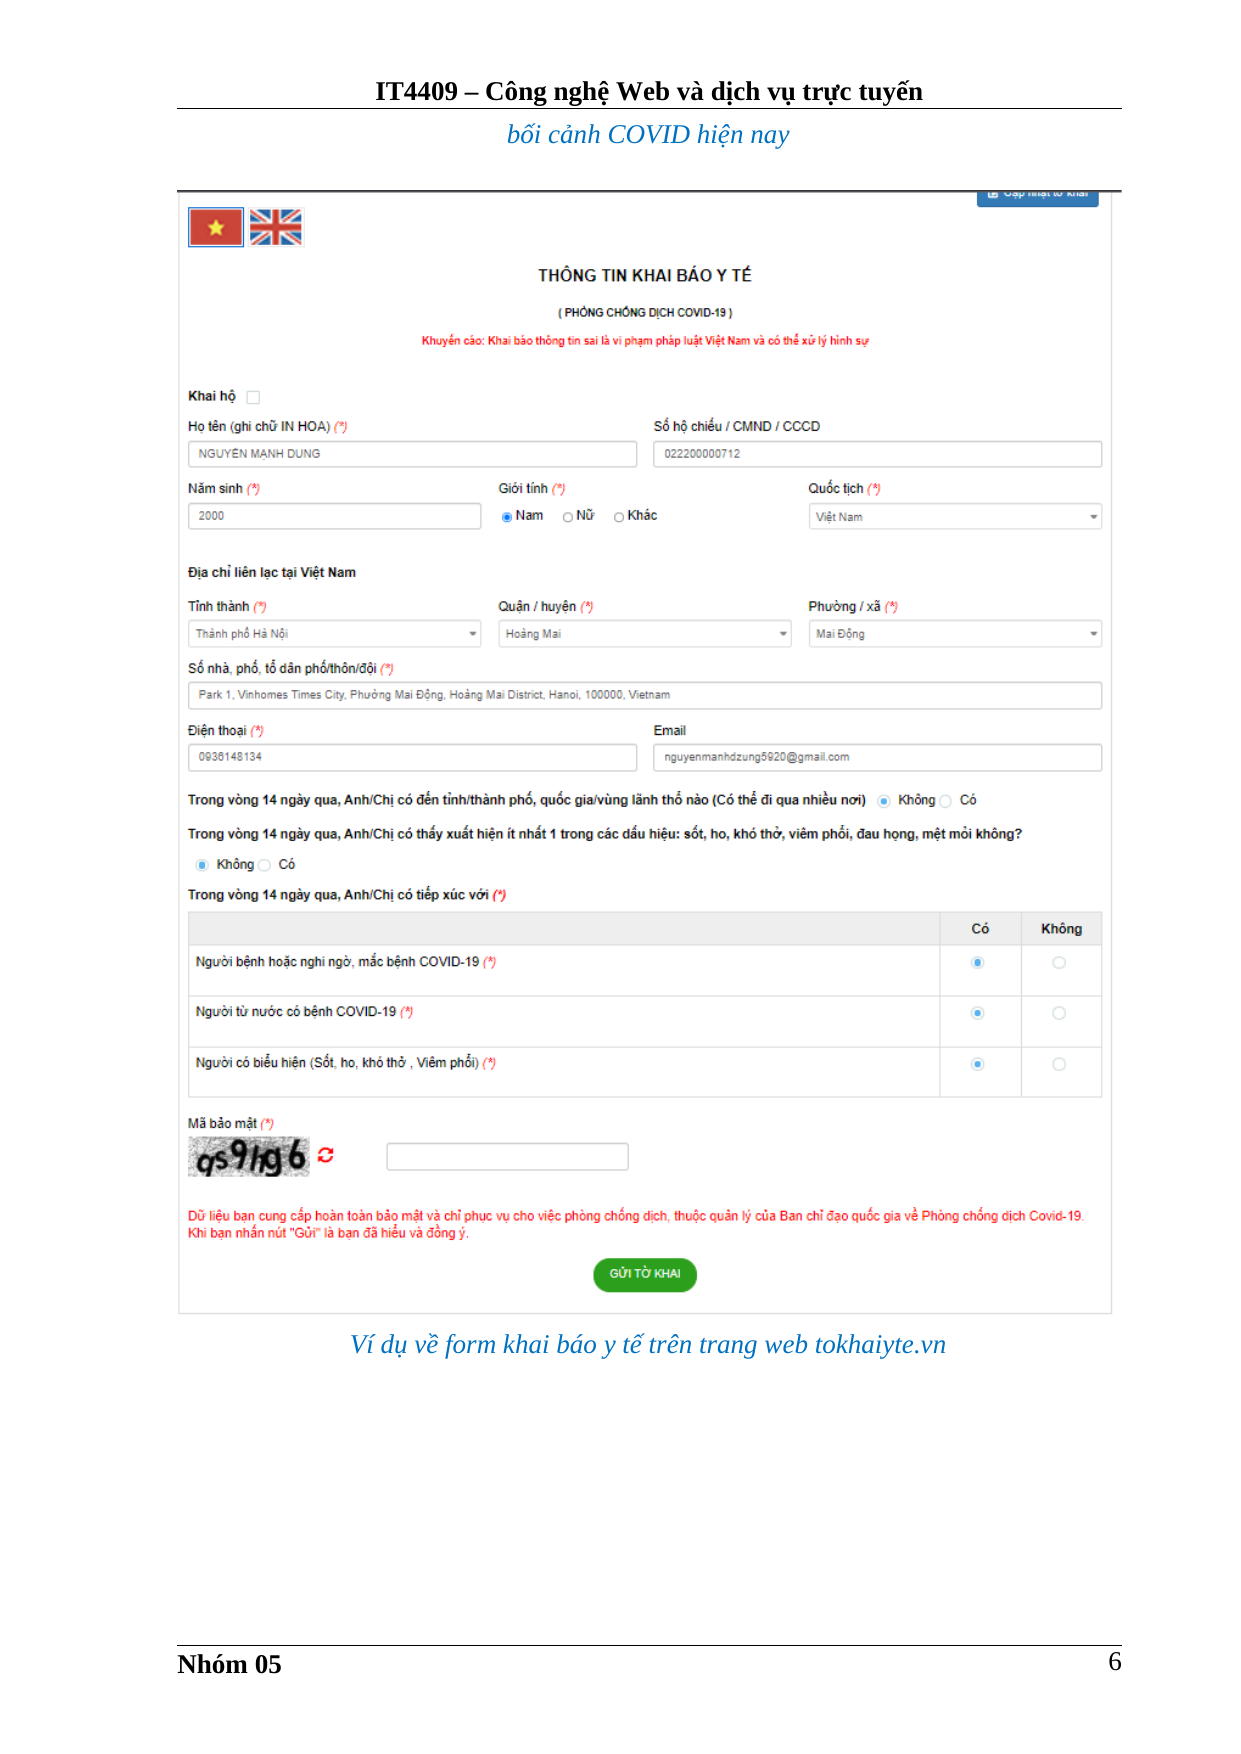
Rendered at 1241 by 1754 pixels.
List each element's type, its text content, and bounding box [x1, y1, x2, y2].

picture [177, 190, 1122, 1324]
text bối cảnh COVID hiện nay [177, 118, 1122, 150]
text Ví dụ về form khai báo y tế trên trang web tokhaiyte.vn [177, 1328, 1122, 1359]
